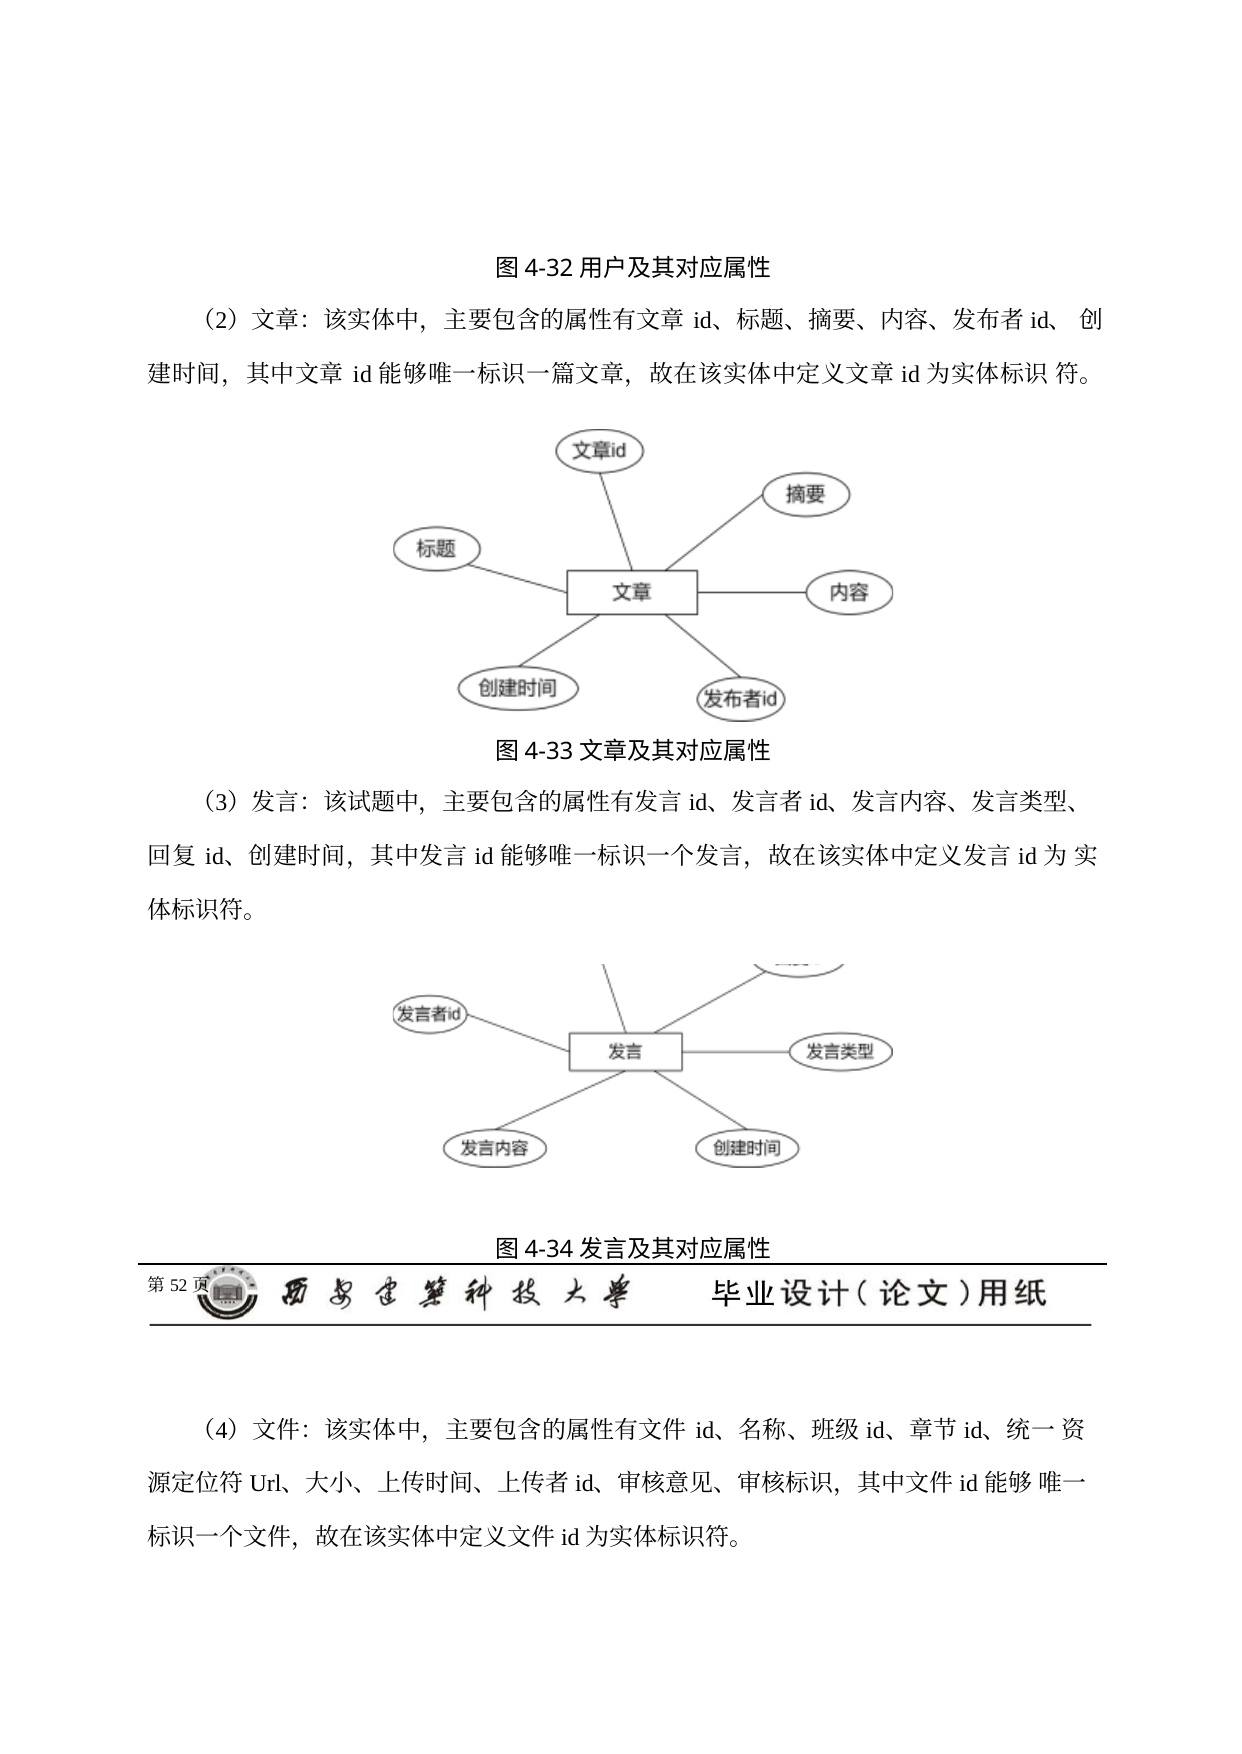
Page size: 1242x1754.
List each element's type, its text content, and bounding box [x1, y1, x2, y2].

text （4）文件：该实体中，主要包含的属性有文件 id、名称、班级 id、章节 id、统一 资源定位符 Url、大小、上传时间、上传者 id、审核意见、审核标识，其中文件 id 能够 唯一标识一个文件，故在该实体中定义文件 id 为实体标识符。 [147, 1410, 1094, 1552]
text （3）发言：该试题中，主要包含的属性有发言 id、发言者 id、发言内容、发言类型、 回复 id、创建时间，其中发言 id 能够唯一标识一个发言，故在该实体中定义发言 id 为 实体标识符。 [147, 783, 1107, 925]
text （2）文章：该实体中，主要包含的属性有文章 id、标题、摘要、内容、发布者 id、 创建时间，其中文章 id 能够唯一标识一篇文章，故在该实体中定义文章 id 为实体标识 符。 [147, 301, 1107, 389]
text 图 4-33 文章及其对应属性 [495, 732, 1130, 767]
text 图 4-34 发言及其对应属性 [495, 1230, 1130, 1265]
text 第 52 页 [147, 1271, 1130, 1297]
text 图 4-32 用户及其对应属性 [495, 249, 1130, 284]
